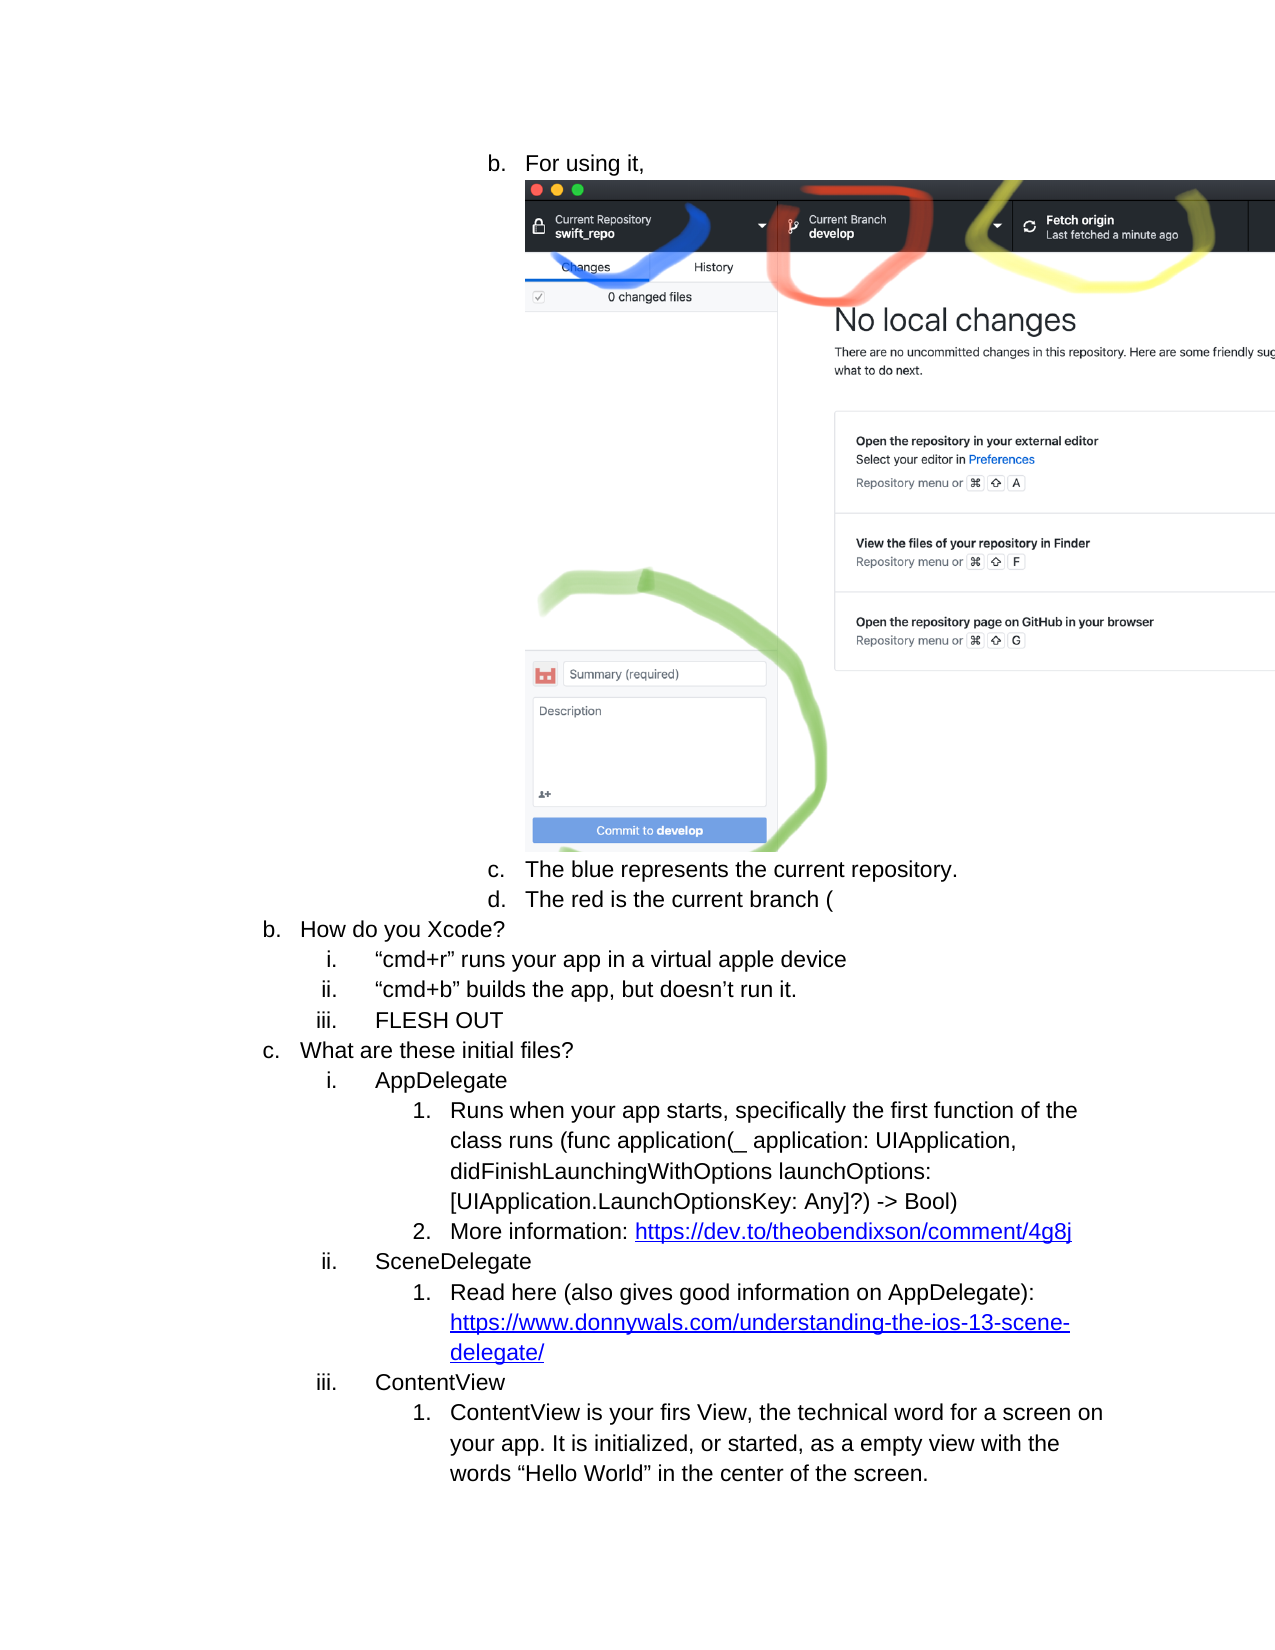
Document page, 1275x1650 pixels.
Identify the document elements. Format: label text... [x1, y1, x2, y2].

list SceneDelegate [337, 1248, 1125, 1274]
list AppDelegate [337, 1067, 1125, 1093]
list Read here (also gives good information on AppDelegate): https://www.donnywals.com/understanding-the-ios-13-scene-delegate/ [412, 1278, 1125, 1365]
list What are these initial files? [262, 1037, 1125, 1063]
list More information: https://dev.to/theobendixson/comment/4g8j [412, 1218, 1125, 1244]
list “cmd+b” builds the app, but doesn’t run it. [337, 976, 1125, 1003]
list Runs when your app starts, specifically the first function of the class runs (func application(_ application: UIApplication, didFinishLaunchingWithOptions launchOptions: [UIApplication.LaunchOptionsKey: Any]?) -> Bool) [412, 1097, 1125, 1214]
list How do you Xcode? [262, 916, 1125, 942]
list “cmd+r” runs your app in a virtual apple device [337, 946, 1125, 972]
picture [525, 180, 1275, 852]
list FLESH OUT [337, 1007, 1125, 1033]
list The red is the current branch ( [487, 886, 1125, 912]
list ContentView is your firs View, the technical word for a screen on your app. It is initialized, or started, as a empty view with the words “Hello World” in the center of the screen. [412, 1399, 1125, 1486]
list The blue represents the current repository. [487, 856, 1125, 882]
list ContentView [337, 1369, 1125, 1395]
